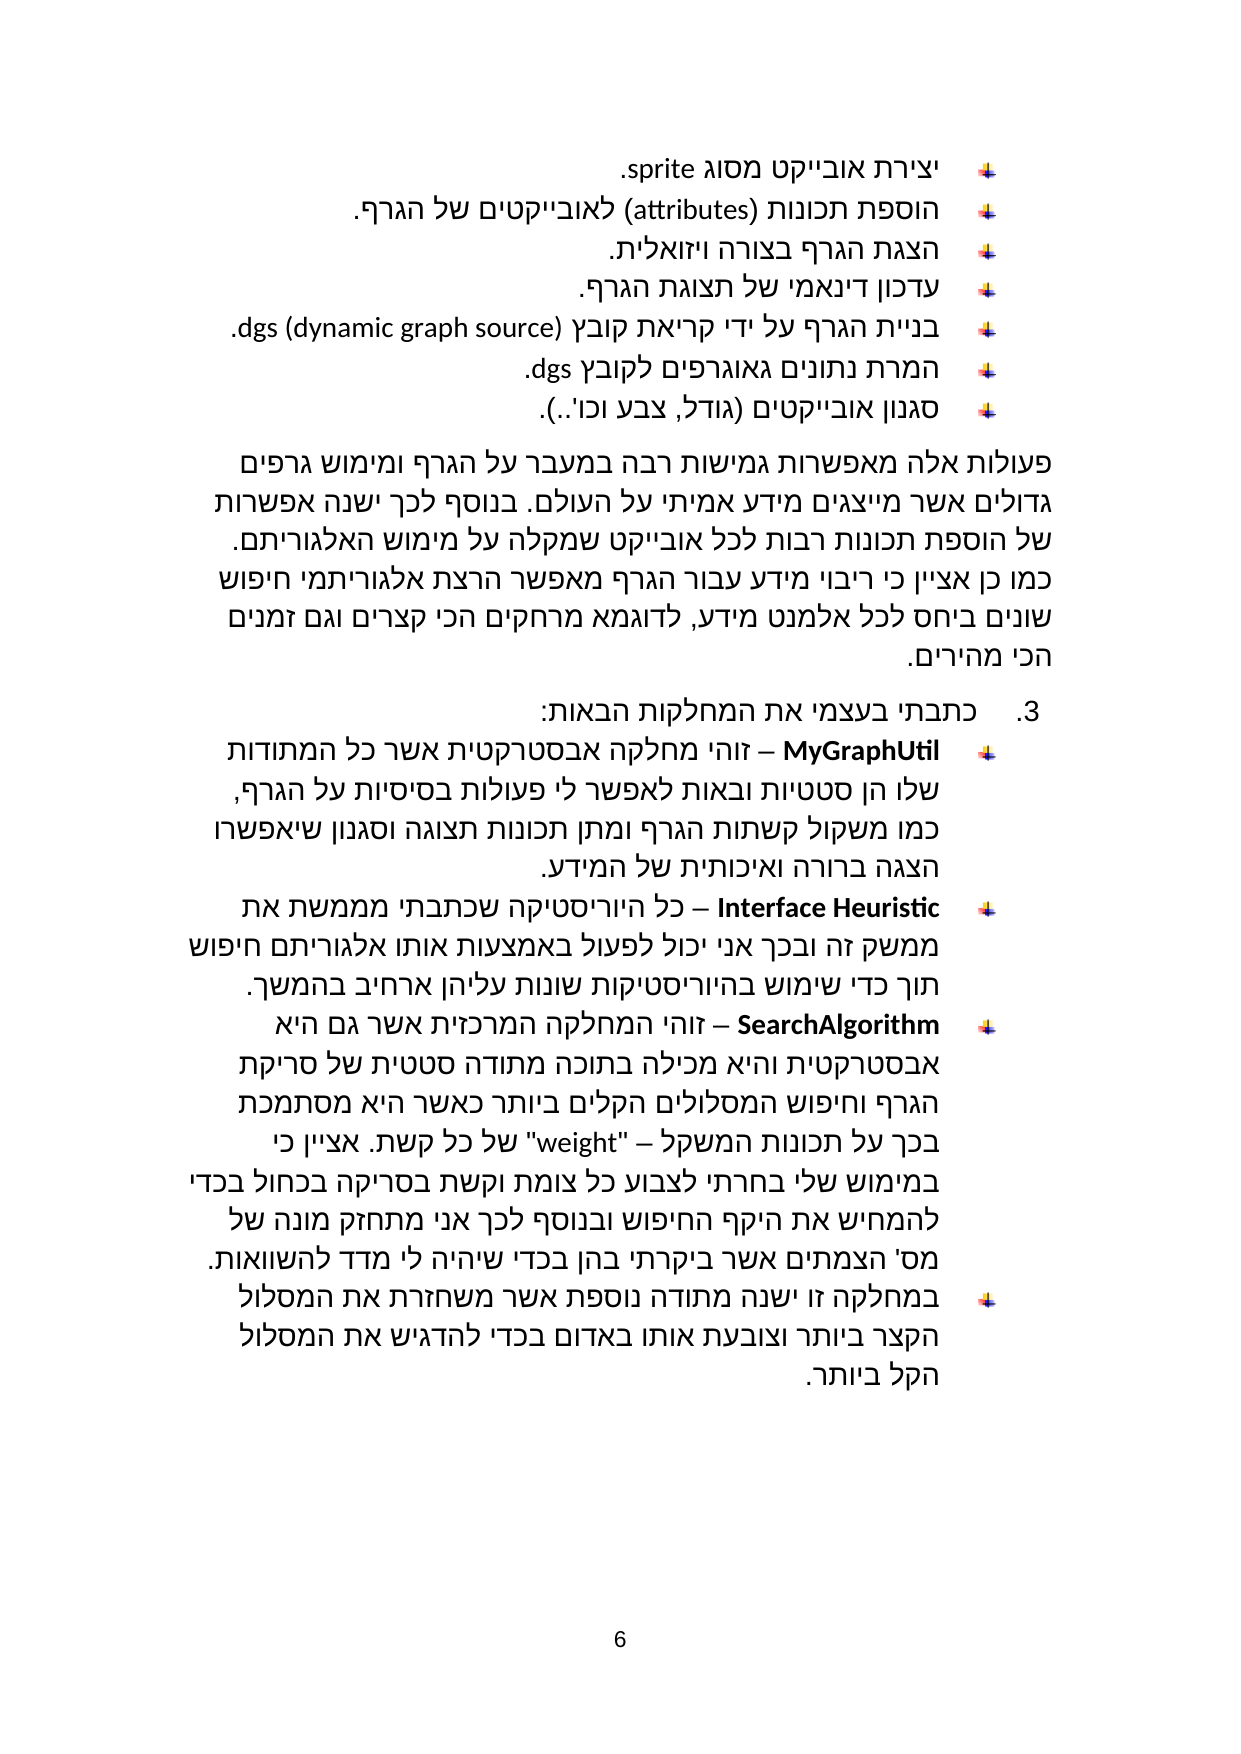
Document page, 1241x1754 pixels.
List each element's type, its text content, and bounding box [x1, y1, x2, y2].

picture [978, 361, 996, 379]
picture [978, 1018, 996, 1035]
picture [978, 161, 996, 179]
picture [978, 900, 996, 917]
picture [978, 1291, 996, 1308]
list עדכון דינאמי של תצוגת הגרף. [187, 270, 978, 304]
list כתבתי בעצמי את המחלקות הבאות: [187, 694, 1015, 727]
list יצירת אובייקט מסוג sprite. [187, 150, 978, 186]
list MyGraphUtil – זוהי מחלקה אבסטרקטית אשר כל המתודות שלו הן סטטיות ובאות לאפשר לי פעולות בסיסיות על הגרף, כמו משקול קשתות הגרף ומתן תכונות תצוגה וסגנון שיאפשרו הצגה ברורה ואיכותית של המידע. [187, 732, 978, 884]
list הוספת תכונות (attributes) לאובייקטים של הגרף. [187, 191, 978, 227]
list סגנון אובייקטים (גודל, צבע וכו'..). [187, 391, 978, 424]
list Interface Heuristic – כל היוריסטיקה שכתבתי מממשת את ממשק זה ובכך אני יכול לפעול באמצעות אותו אלגוריתם חיפוש תוך כדי שימוש בהיוריסטיקות שונות עליהן ארחיב בהמשך. [187, 889, 978, 1001]
picture [978, 401, 996, 419]
picture [978, 242, 996, 260]
picture [978, 744, 996, 761]
picture [978, 281, 996, 298]
list בניית הגרף על ידי קריאת קובץ dgs (dynamic graph source). [187, 309, 978, 344]
list הצגת הגרף בצורה ויזואלית. [187, 232, 978, 265]
text פעולות אלה מאפשרות גמישות רבה במעבר על הגרף ומימוש גרפים גדולים אשר מייצגים מידע אמיתי על העולם. בנוסף לכך ישנה אפשרות של הוספת תכונות רבות לכל אובייקט שמקלה על מימוש האלגוריתם. כמו כן אציין כי ריבוי מידע עבור הגרף מאפשר הרצת אלגוריתמי חיפוש שונים ביחס לכל אלמנט מידע, לדוגמא מרחקים הכי קצרים וגם זמנים הכי מהירים. [187, 446, 1053, 672]
picture [978, 202, 996, 220]
list המרת נתונים גאוגרפים לקובץ dgs. [187, 350, 978, 386]
list במחלקה זו ישנה מתודה נוספת אשר משחזרת את המסלול הקצר ביותר וצובעת אותו באדום בכדי להדגיש את המסלול הקל ביותר. [187, 1280, 978, 1391]
list SearchAlgorithm – זוהי המחלקה המרכזית אשר גם היא אבסטרקטית והיא מכילה בתוכה מתודה סטטית של סריקת הגרף וחיפוש המסלולים הקלים ביותר כאשר היא מסתמכת בכך על תכונות המשקל – "weight" של כל קשת. אציין כי במימוש שלי בחרתי לצבוע כל צומת וקשת בסריקה בכחול בכדי להמחיש את היקף החיפוש ובנוסף לכך אני מתחזק מונה של מס' הצמתים אשר ביקרתי בהן בכדי שיהיה לי מדד להשוואות. [187, 1006, 978, 1275]
picture [978, 320, 996, 338]
